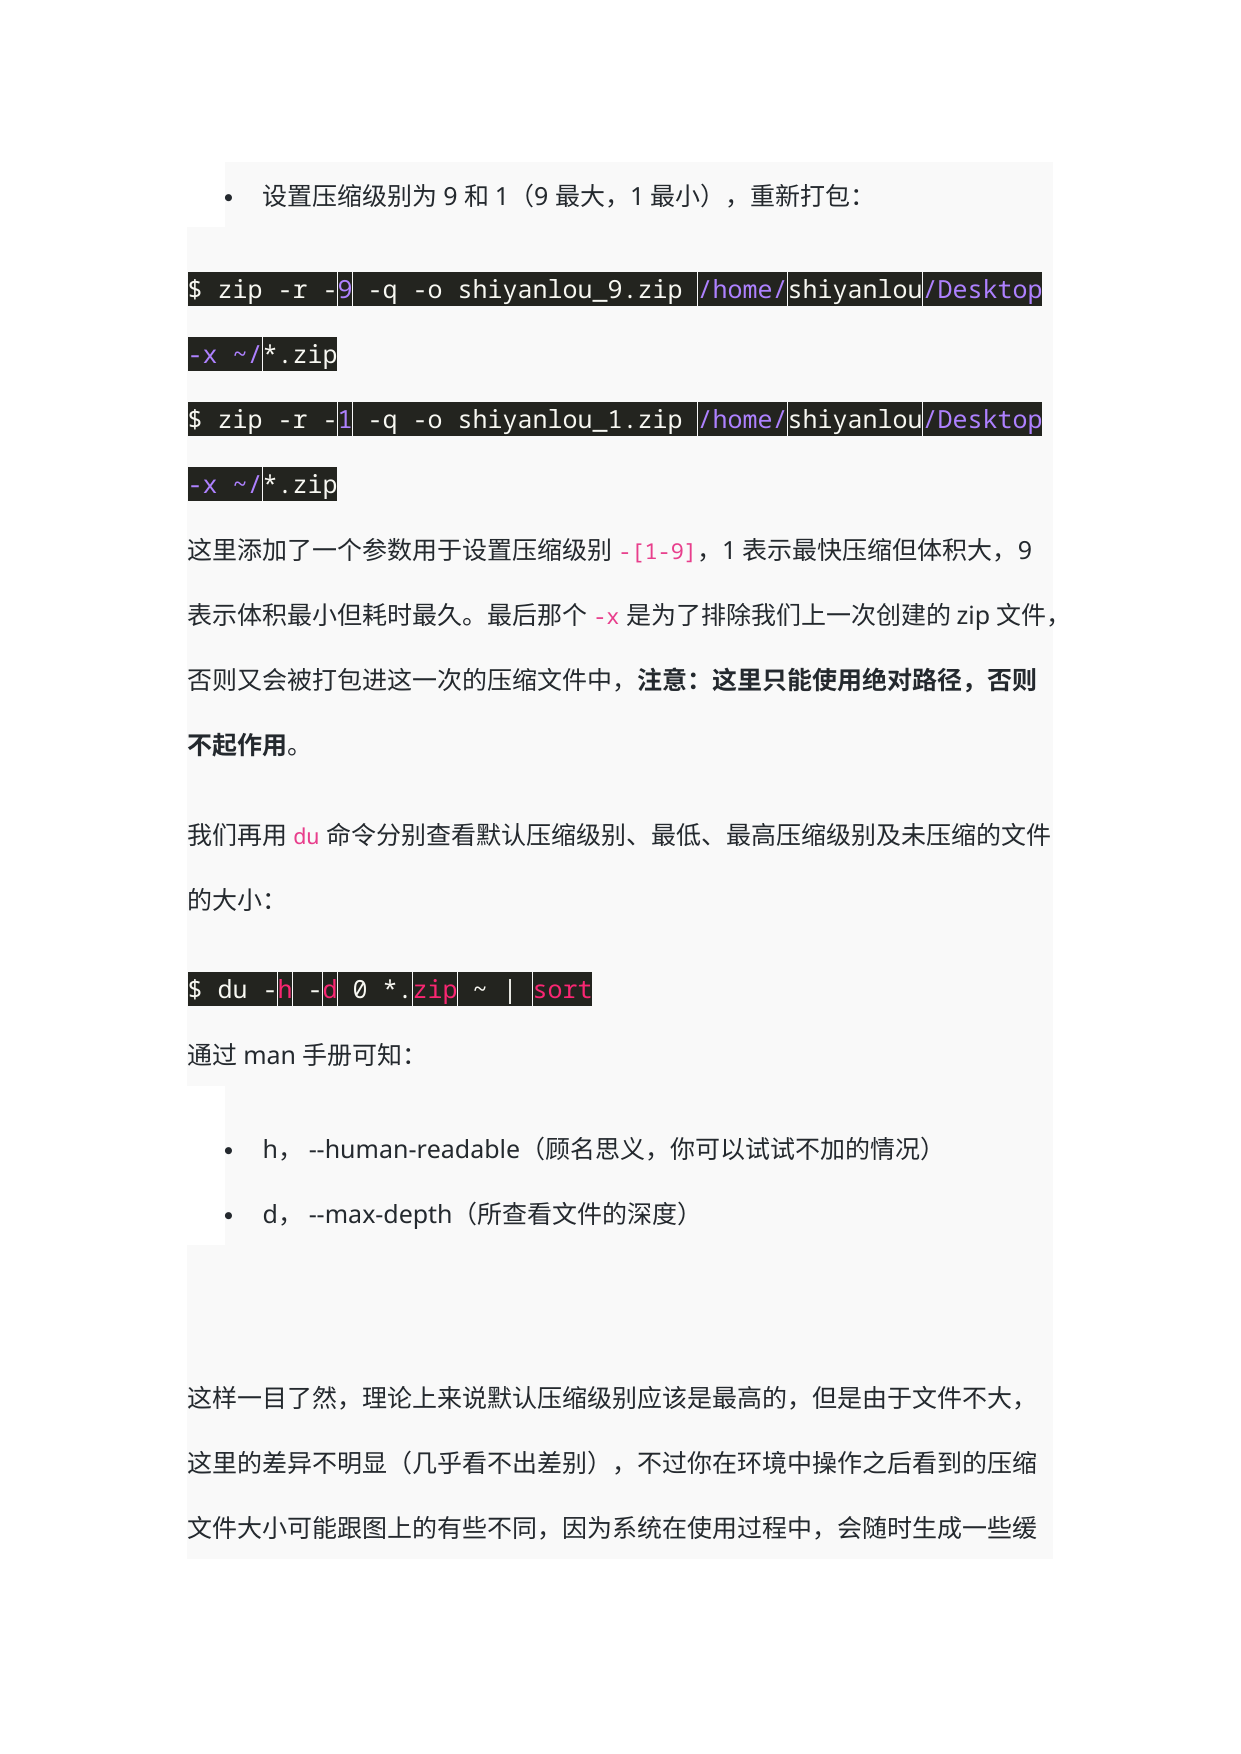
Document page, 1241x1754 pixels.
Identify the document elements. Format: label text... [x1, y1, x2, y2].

text 通过 man 手册可知： [187, 1021, 1053, 1086]
list h， --human-readable（顾名思义，你可以试试不加的情况） [225, 1115, 1053, 1180]
text $ zip -r -9 -q -o shiyanlou_9.zip /home/shiyanlou/Desktop -x ~/*.zip [187, 256, 1053, 386]
text $ zip -r -1 -q -o shiyanlou_1.zip /home/shiyanlou/Desktop -x ~/*.zip [187, 386, 1053, 516]
text 我们再用 du 命令分别查看默认压缩级别、最低、最高压缩级别及未压缩的文件的大小： [187, 801, 1053, 931]
text $ du -h -d 0 *.zip ~ | sort [187, 956, 1053, 1021]
text 这里添加了一个参数用于设置压缩级别 -[1-9]，1 表示最快压缩但体积大，9 表示体积最小但耗时最久。最后那个 -x 是为了排除我们上一次创建的 zip 文件，否则又会被打包进这一次的压缩文件中，注意：这里只能使用绝对路径，否则不起作用。 [187, 516, 1053, 776]
list 设置压缩级别为 9 和 1（9 最大，1 最小），重新打包： [225, 162, 1053, 227]
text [187, 1364, 1053, 1559]
list d， --max-depth（所查看文件的深度） [225, 1180, 1053, 1245]
